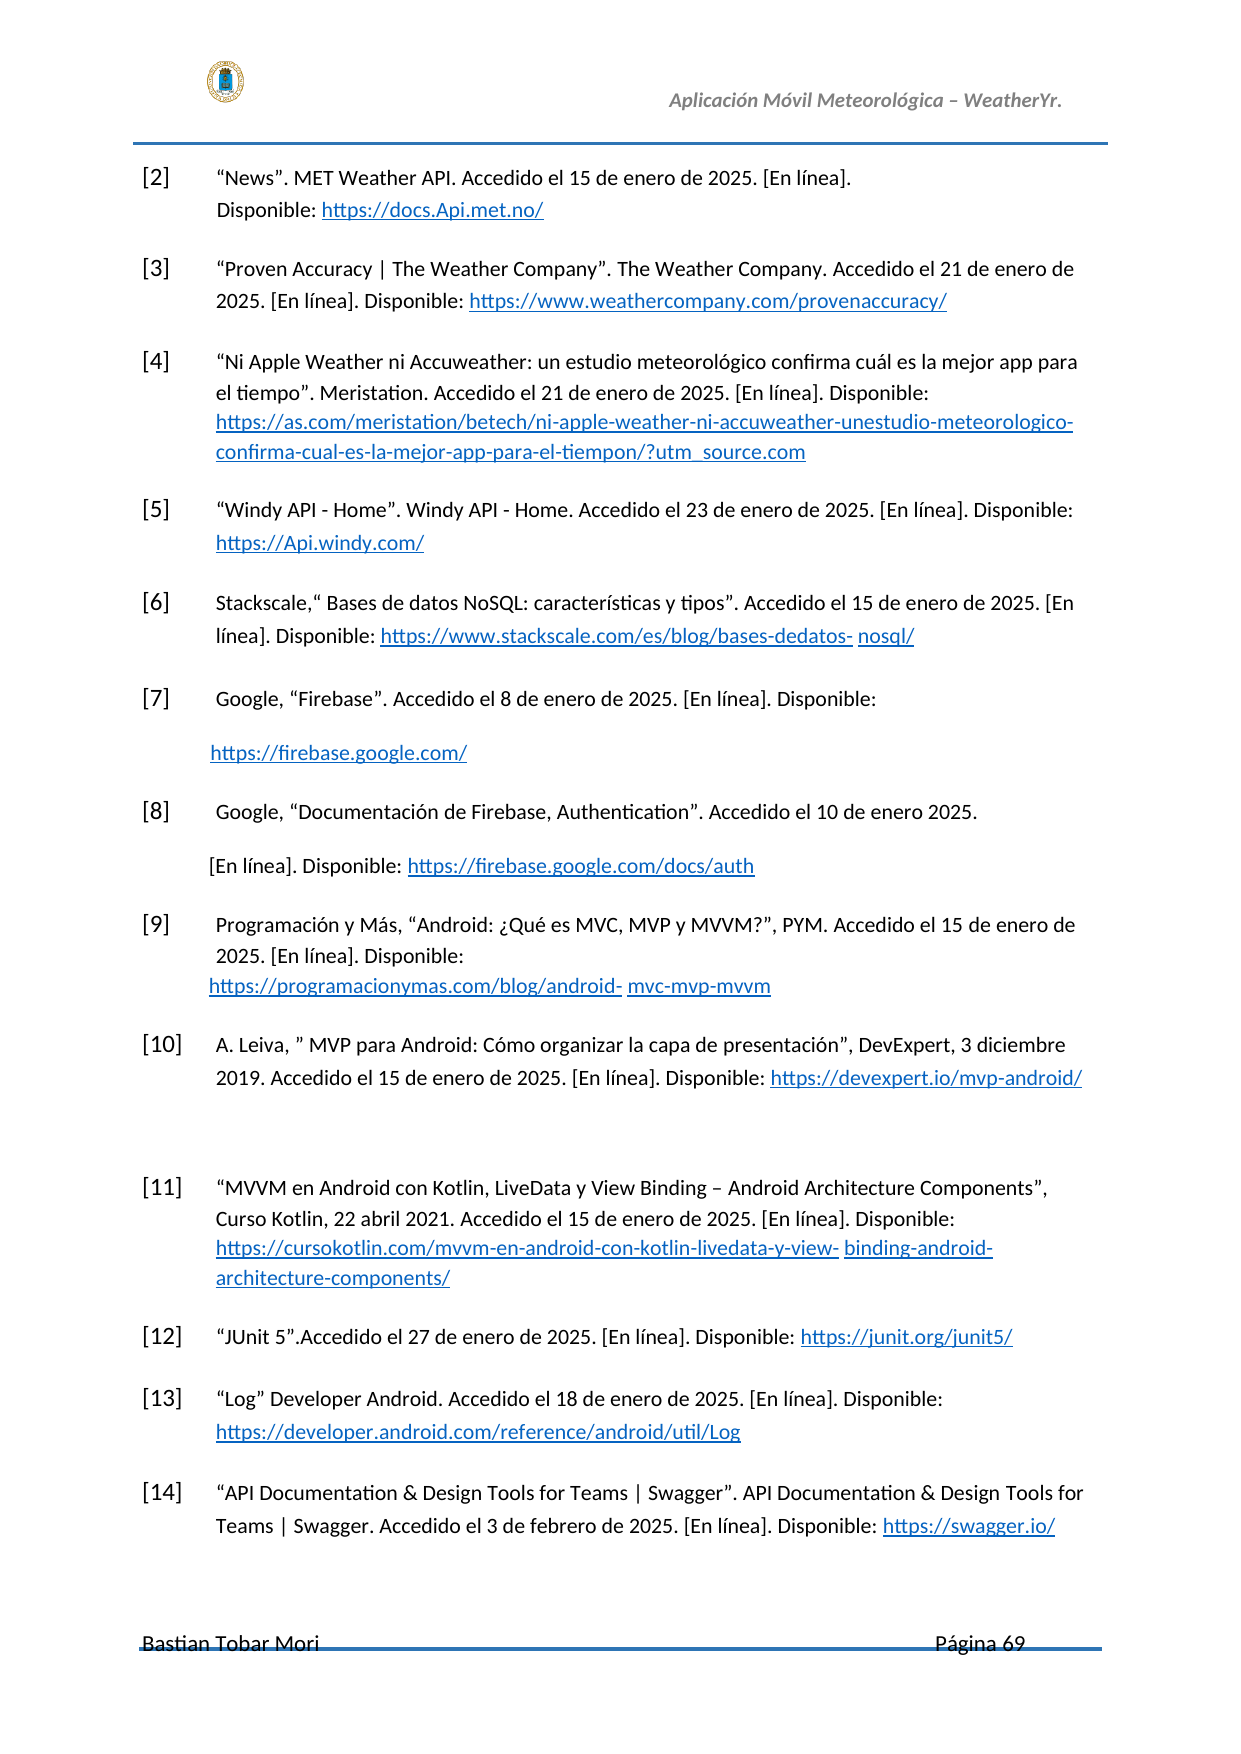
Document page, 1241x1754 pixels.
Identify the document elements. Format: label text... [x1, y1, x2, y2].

list “Windy API - Home”. Windy API - Home. Accedido el 23 de enero de 2025. [En línea]. Disponible: https://Api.windy.com/ [142, 493, 1093, 556]
list “Log” Developer Android. Accedido el 18 de enero de 2025. [En línea]. Disponible: https://developer.android.com/reference/android/util/Log [142, 1383, 1093, 1445]
list Programación y Más, “Android: ¿Qué es MVC, MVP y MVVM?”, PYM. Accedido el 15 de enero de 2025. [En línea]. Disponible: [142, 908, 1093, 968]
text https://firebase.google.com/ [210, 739, 1093, 766]
list “Ni Apple Weather ni Accuweather: un estudio meteorológico confirma cuál es la mejor app para el tiempo”. Meristation. Accedido el 21 de enero de 2025. [En línea]. Disponible: https://as.com/meristation/betech/ni-apple-weather-ni-accuweather-unestudio-meteorologico-confirma-cual-es-la-mejor-app-para-el-tiempon/?utm_source.com [142, 345, 1093, 464]
text Disponible: https://docs.Api.met.no/ [217, 196, 1093, 223]
list “API Documentation & Design Tools for Teams | Swagger”. API Documentation & Design Tools for Teams | Swagger. Accedido el 3 de febrero de 2025. [En línea]. Disponible: https://swagger.io/ [142, 1476, 1093, 1539]
list “JUnit 5”.Accedido el 27 de enero de 2025. [En línea]. Disponible: https://junit.org/junit5/ [142, 1320, 1093, 1351]
list “News”. MET Weather API. Accedido el 15 de enero de 2025. [En línea]. [142, 161, 1093, 192]
picture [206, 58, 244, 103]
text [En línea]. Disponible: https://firebase.google.com/docs/auth [208, 852, 1093, 879]
text https://programacionymas.com/blog/android- mvc-mvp-mvvm [208, 972, 1093, 999]
list “MVVM en Android con Kotlin, LiveData y View Binding – Android Architecture Components”, Curso Kotlin, 22 abril 2021. Accedido el 15 de enero de 2025. [En línea]. Disponible: https://cursokotlin.com/mvvm-en-android-con-kotlin-livedata-y-view- binding-android-architecture-components/ [142, 1171, 1093, 1291]
list Google, “Documentación de Firebase, Authentication”. Accedido el 10 de enero 2025. [142, 795, 1093, 825]
list A. Leiva, ” MVP para Android: Cómo organizar la capa de presentación”, DevExpert, 3 diciembre 2019. Accedido el 15 de enero de 2025. [En línea]. Disponible: https://devexpert.io/mvp-android/ [142, 1028, 1093, 1091]
list “Proven Accuracy | The Weather Company”. The Weather Company. Accedido el 21 de enero de 2025. [En línea]. Disponible: https://www.weathercompany.com/provenaccuracy/ [142, 252, 1093, 314]
list Stackscale,“ Bases de datos NoSQL: características y tipos”. Accedido el 15 de enero de 2025. [En línea]. Disponible: https://www.stackscale.com/es/blog/bases-dedatos- nosql/ [142, 587, 1093, 649]
list Google, “Firebase”. Accedido el 8 de enero de 2025. [En línea]. Disponible: [142, 682, 1093, 712]
